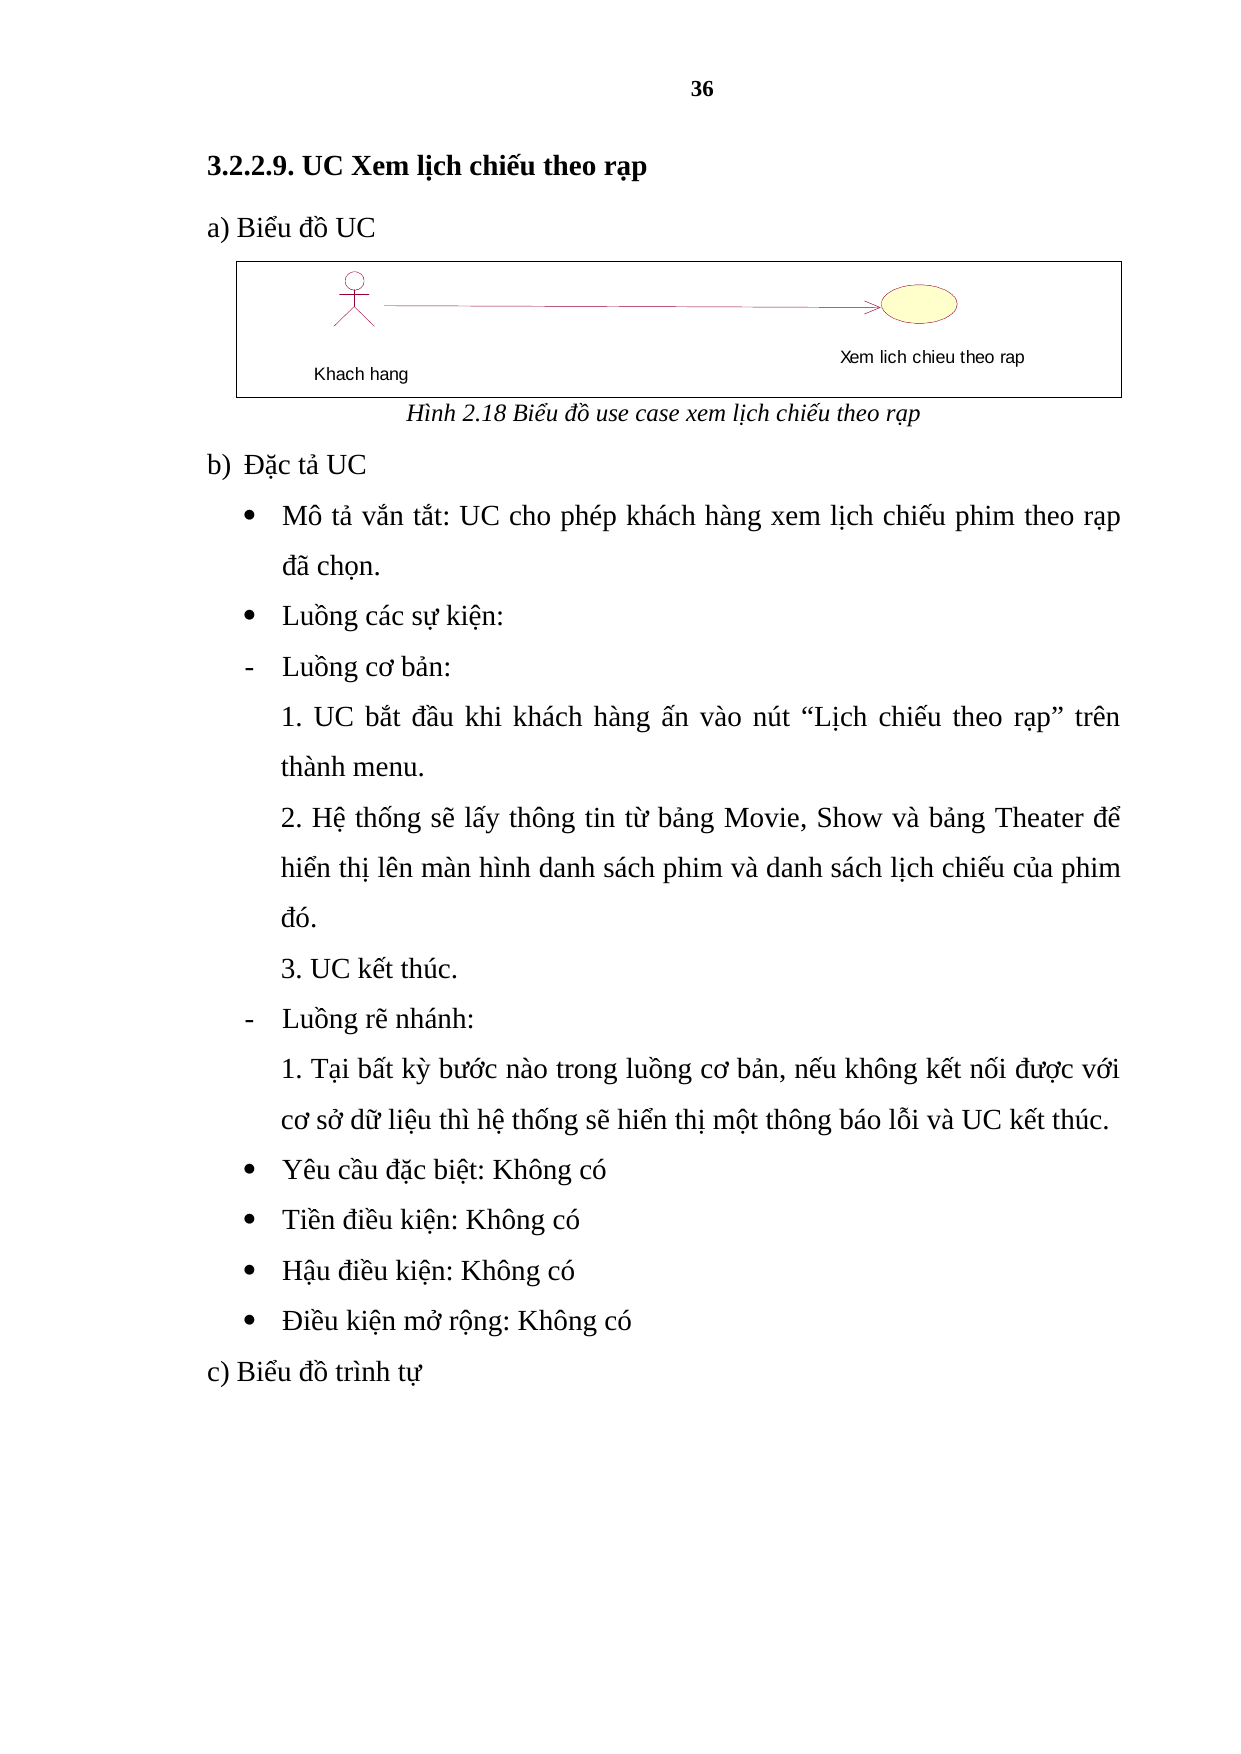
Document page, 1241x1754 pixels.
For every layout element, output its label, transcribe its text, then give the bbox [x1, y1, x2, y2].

list Yêu cầu đặc biệt: Không có [244, 1152, 1122, 1186]
list Luồng rẽ nhánh: [244, 1001, 1122, 1035]
list 3. UC kết thúc. [281, 951, 1122, 984]
list Điều kiện mở rộng: Không có [244, 1303, 1122, 1337]
list Mô tả vắn tắt: UC cho phép khách hàng xem lịch chiếu phim theo rạp đã chọn. [244, 498, 1122, 582]
list Biểu đồ UC [207, 211, 1122, 244]
text Hình 2.18 Biểu đồ use case xem lịch chiếu theo rạp [207, 398, 1122, 427]
table_header [237, 262, 1121, 397]
list Luồng các sự kiện: [244, 598, 1122, 632]
text 1. Tại bất kỳ bước nào trong luồng cơ bản, nếu không kết nối được với cơ sở dữ liệu thì hệ thống sẽ hiển thị một thông báo lỗi và UC kết thúc. [281, 1051, 1122, 1135]
list Đặc tả UC [207, 447, 1122, 481]
list Tiền điều kiện: Không có [244, 1202, 1122, 1236]
list 1. UC bắt đầu khi khách hàng ấn vào nút “Lịch chiếu theo rạp” trên thành menu. [281, 699, 1122, 783]
subtitle UC Xem lịch chiếu theo rạp [207, 148, 1122, 181]
list Luồng cơ bản: [244, 649, 1122, 682]
list 2. Hệ thống sẽ lấy thông tin từ bảng Movie, Show và bảng Theater để hiển thị lên màn hình danh sách phim và danh sách lịch chiếu của phim đó. [281, 800, 1122, 934]
list Hậu điều kiện: Không có [244, 1253, 1122, 1287]
list Biểu đồ trình tự [207, 1354, 1122, 1387]
